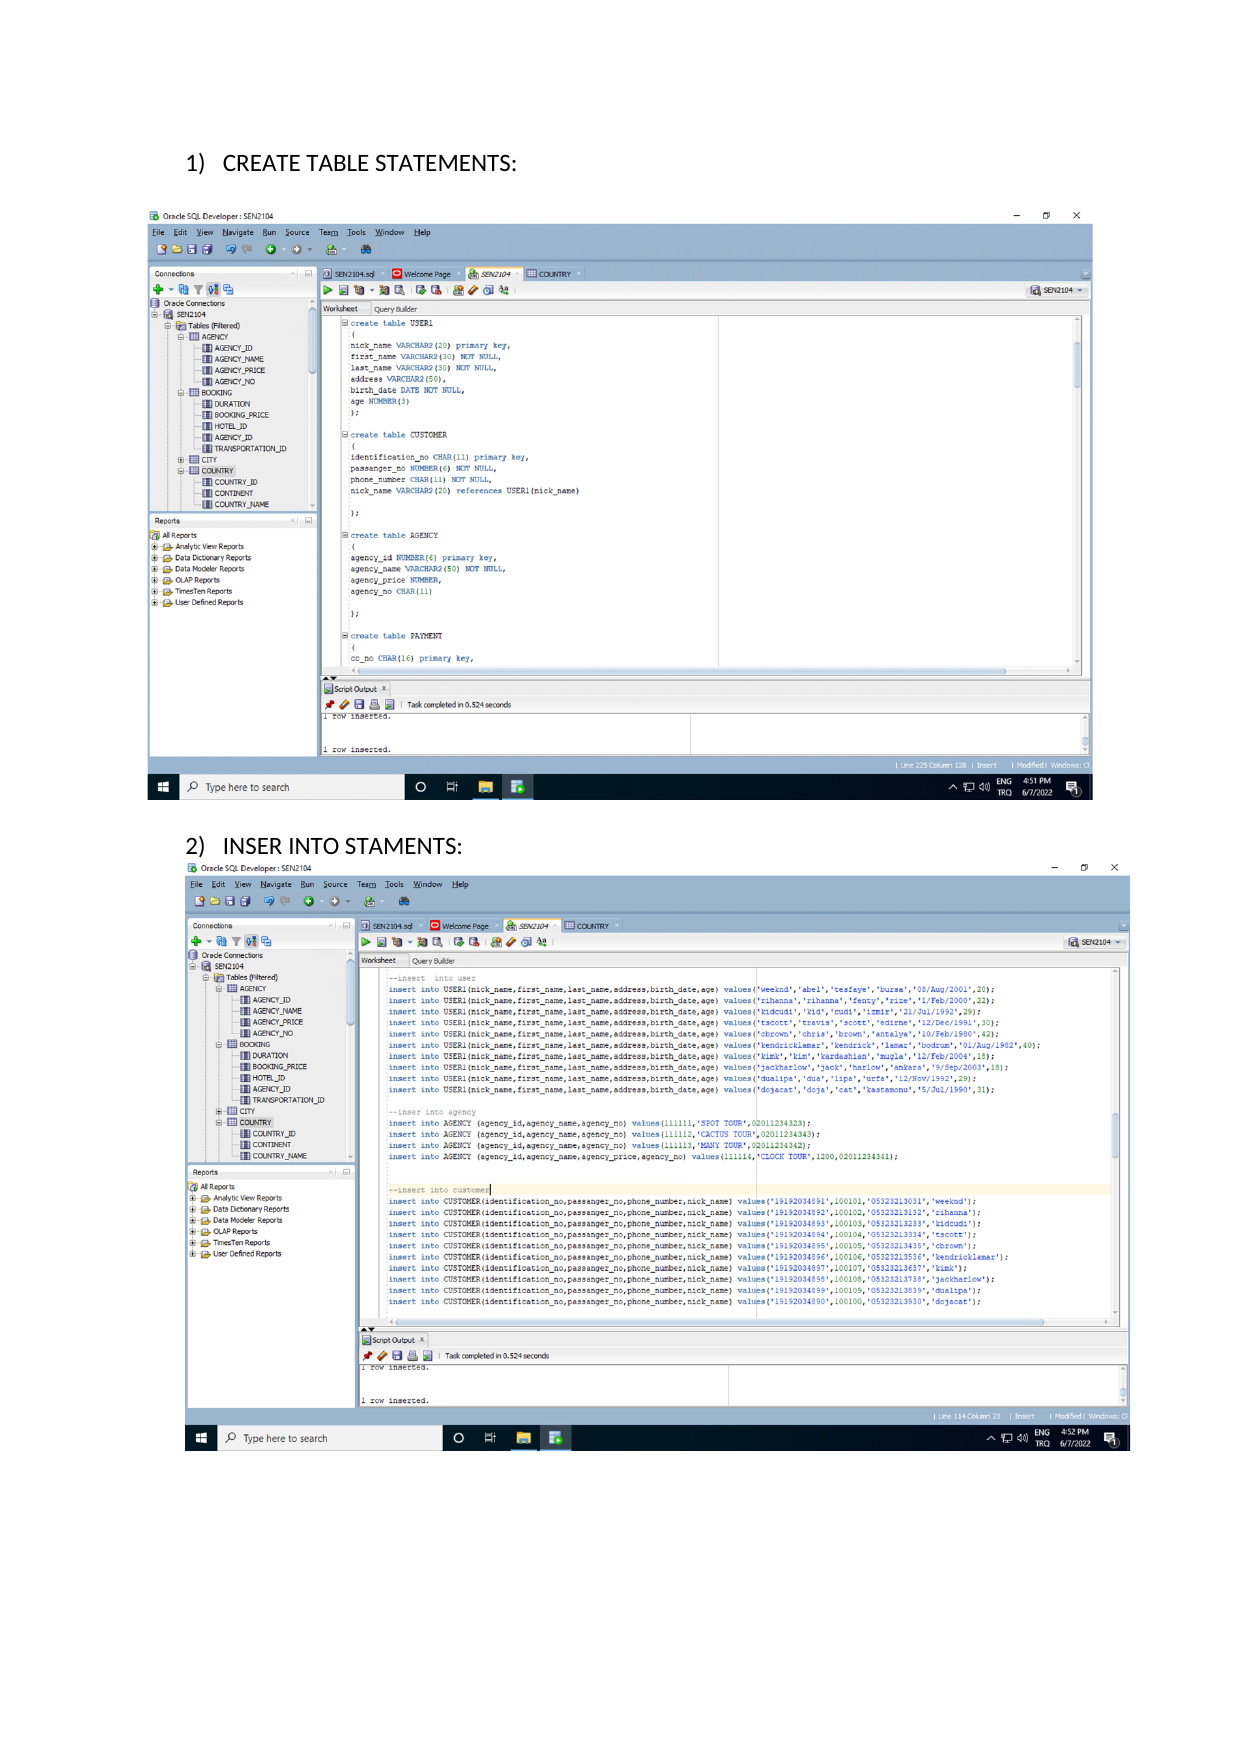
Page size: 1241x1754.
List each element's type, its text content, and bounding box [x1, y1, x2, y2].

picture [147, 208, 1093, 800]
picture [185, 860, 1130, 1451]
list CREATE TABLE STATEMENTS: [185, 148, 1093, 178]
list INSER INTO STAMENTS: [185, 830, 1093, 860]
